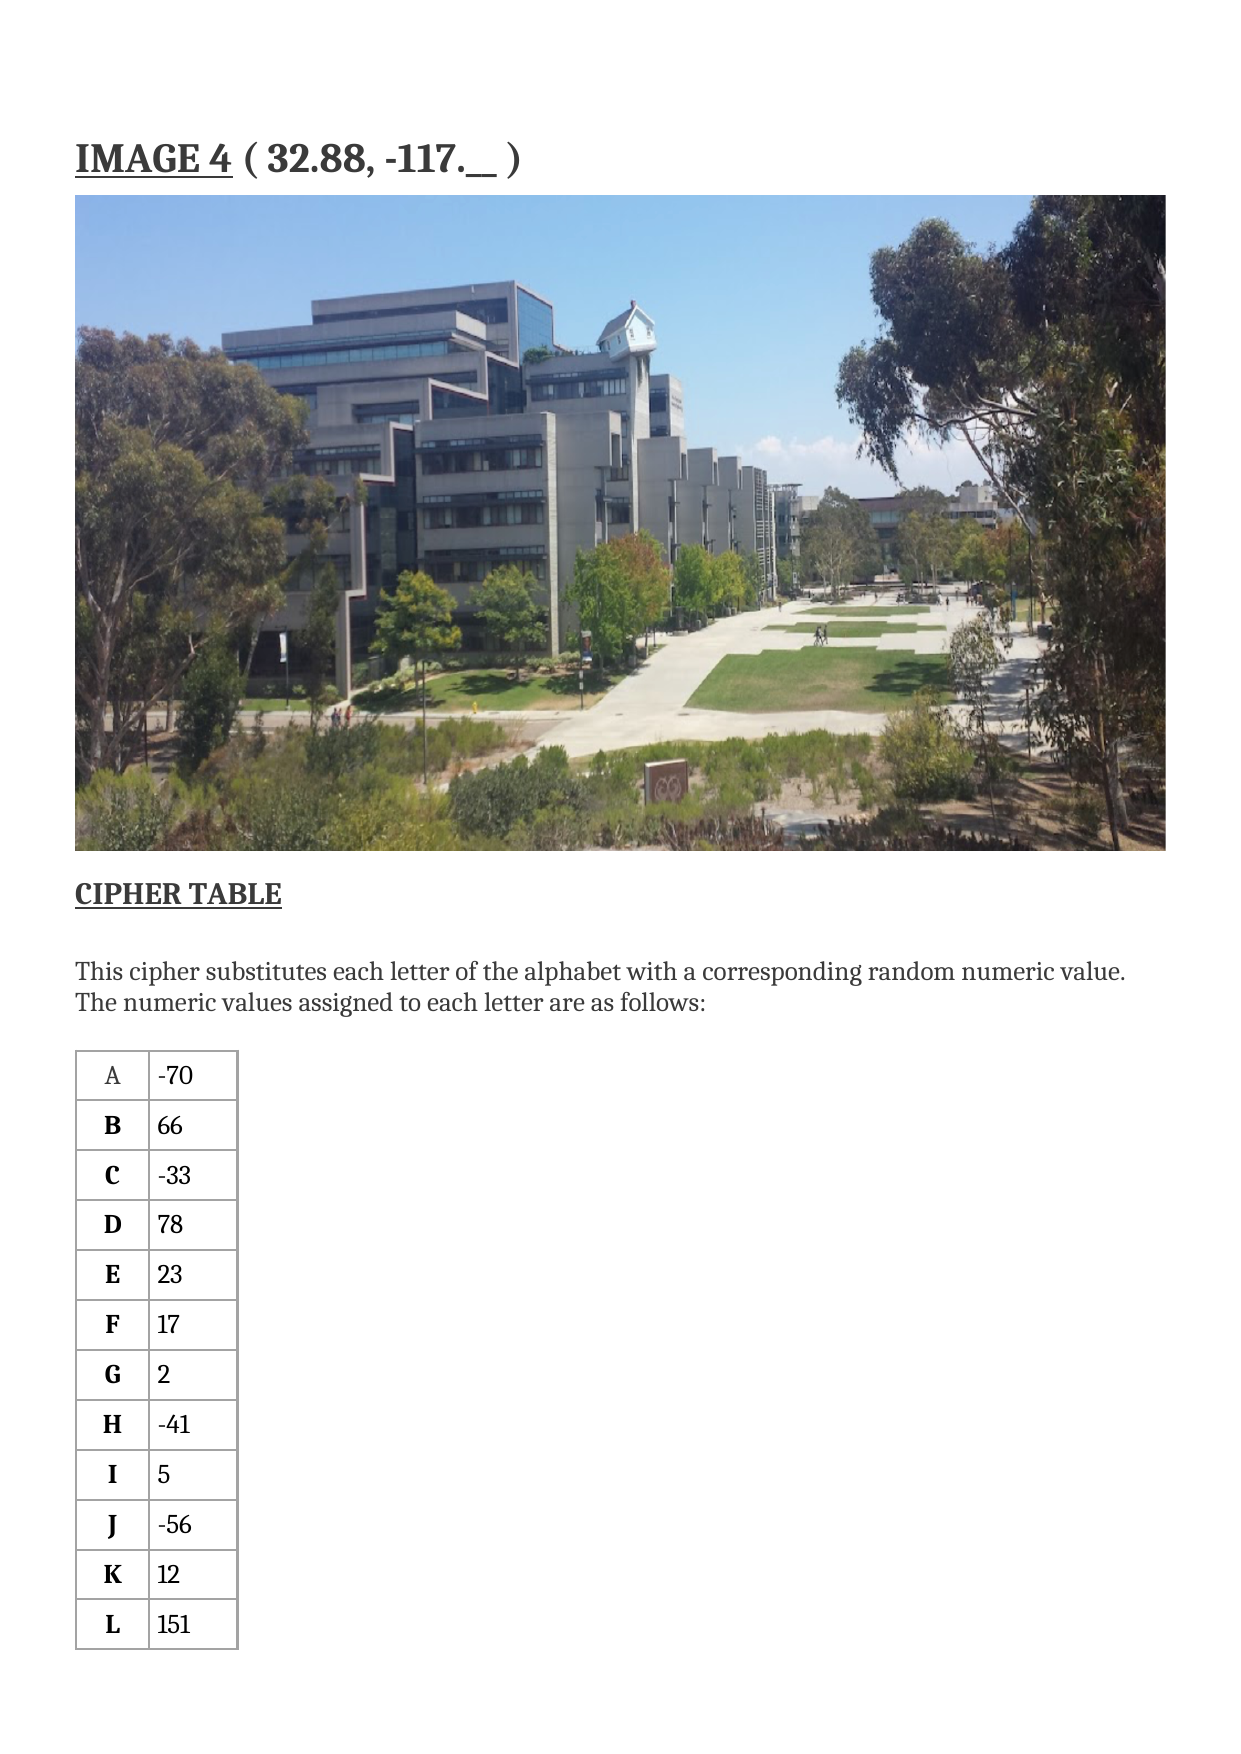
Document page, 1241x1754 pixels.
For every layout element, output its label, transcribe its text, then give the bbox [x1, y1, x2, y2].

subtitle IMAGE 4 ( 32.88, -117.__ ) [75, 135, 1165, 183]
text This cipher substitutes each letter of the alphabet with a corresponding random numeric value. The numeric values assigned to each letter are as follows: [75, 956, 1165, 1018]
subtitle CIPHER TABLE [75, 876, 1165, 912]
picture [75, 195, 1166, 851]
